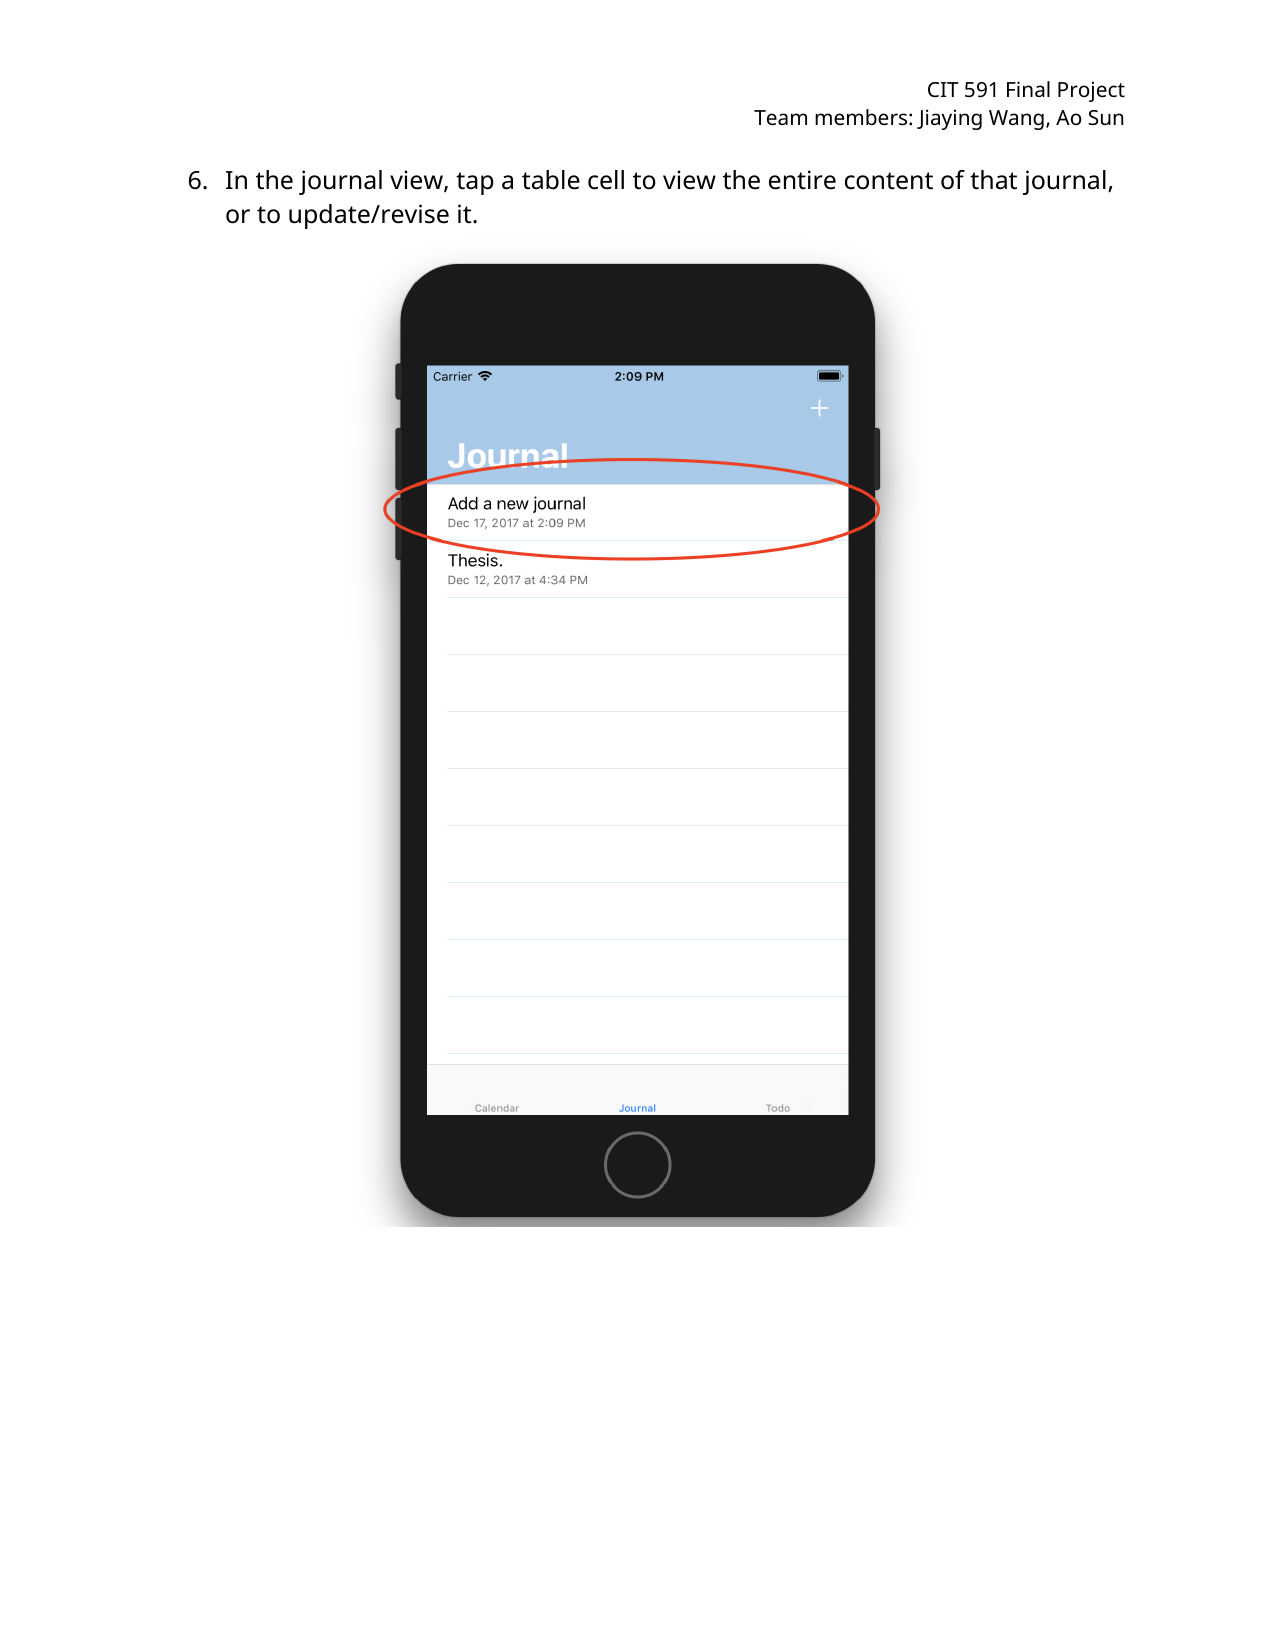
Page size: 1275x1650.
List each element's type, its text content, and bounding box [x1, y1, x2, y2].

picture [333, 230, 942, 1227]
list In the journal view, tap a table cell to view the entire content of that journal, or to update/revise it. [187, 162, 1125, 231]
